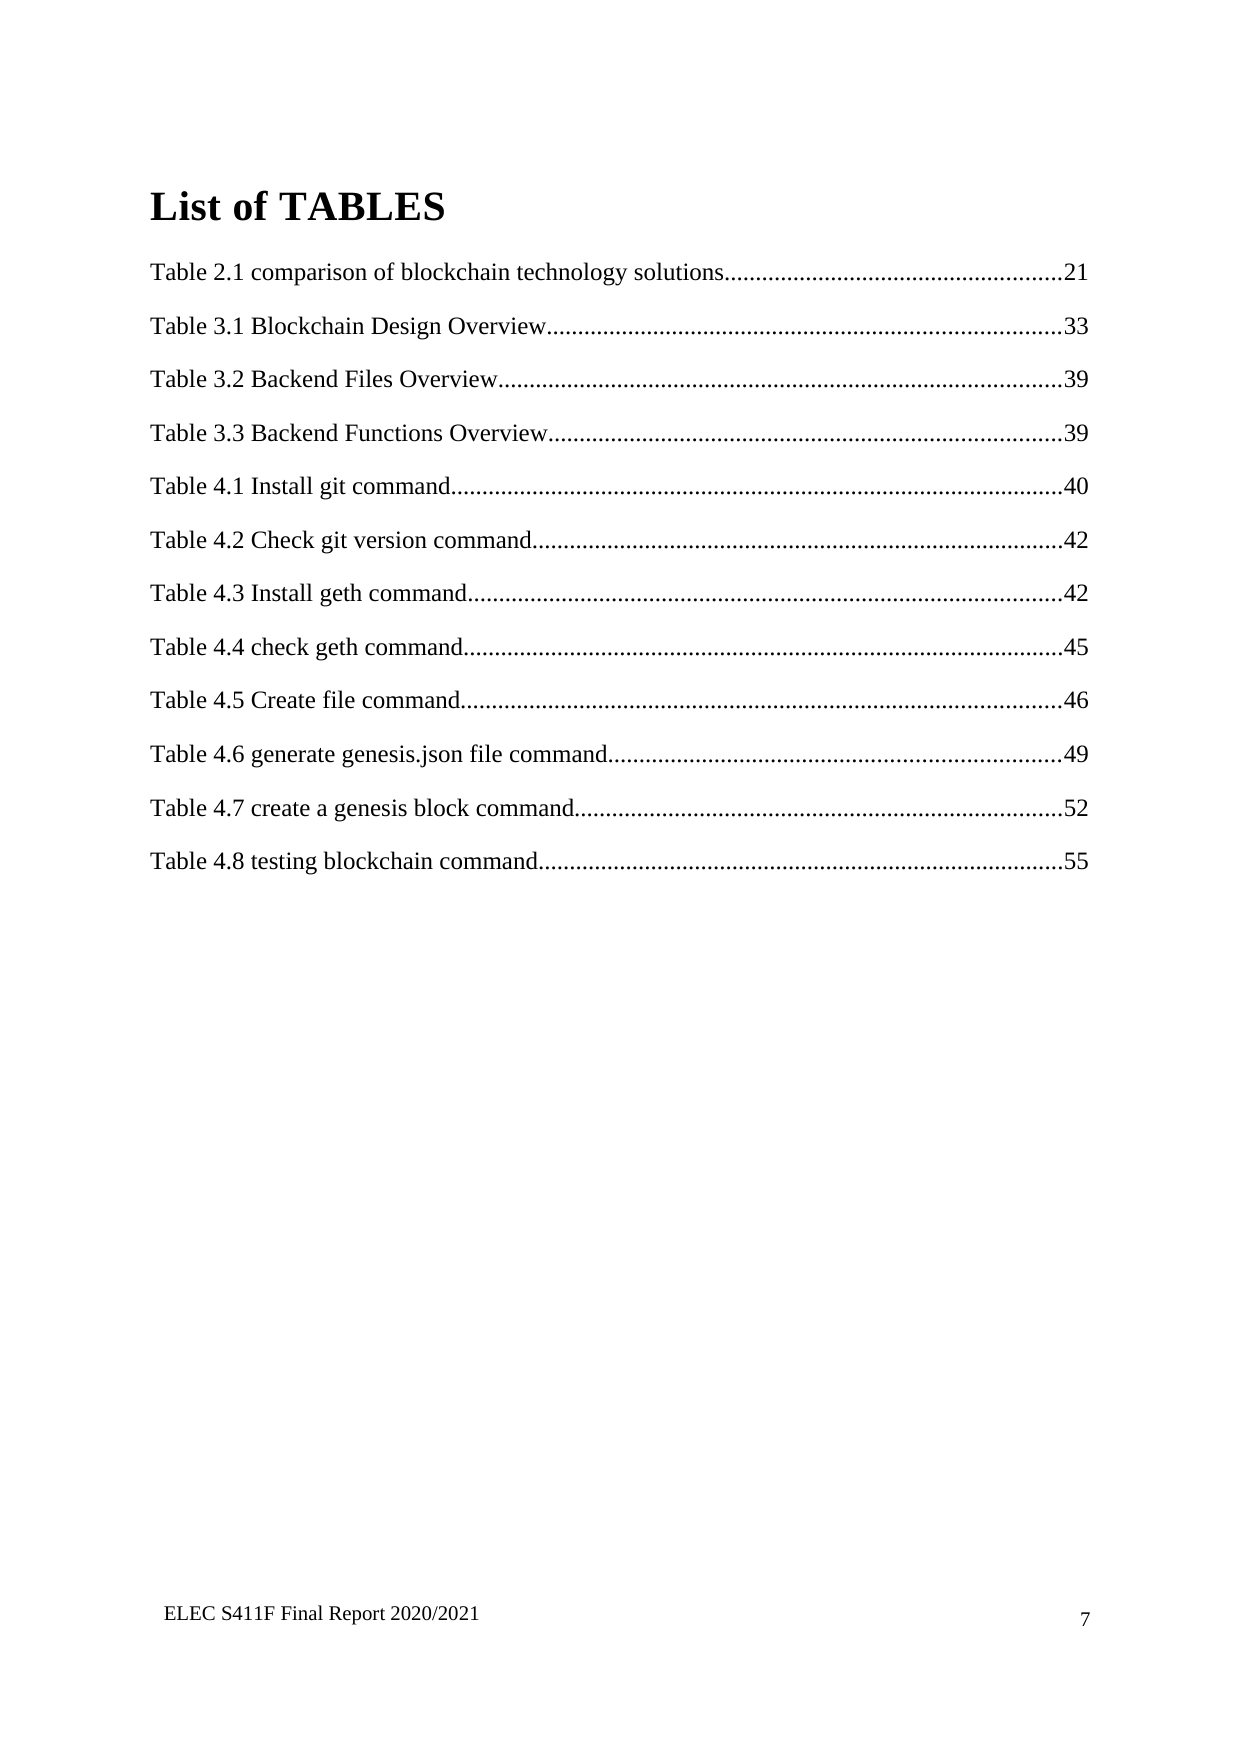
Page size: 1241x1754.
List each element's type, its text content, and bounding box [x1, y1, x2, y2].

text Table 3.1 Blockchain Design Overview 33 [150, 311, 1090, 339]
text Table 4.2 Check git version command 42 [150, 525, 1090, 554]
text Table 4.4 check geth command 45 [150, 632, 1090, 661]
text Table 3.2 Backend Files Overview 39 [150, 364, 1090, 393]
text Table 4.5 Create file command 46 [150, 686, 1090, 714]
text Table 4.6 generate genesis.json file command 49 [150, 739, 1090, 768]
text Table 4.8 testing blockchain command 55 [150, 846, 1090, 875]
text Table 4.1 Install git command 40 [150, 471, 1090, 500]
subtitle List of TABLES [150, 181, 1090, 229]
text Table 4.3 Install geth command 42 [150, 578, 1090, 607]
text Table 3.3 Backend Functions Overview 39 [150, 418, 1090, 447]
text Table 4.7 create a genesis block command 52 [150, 793, 1090, 821]
text Table 2.1 comparison of blockchain technology solutions 21 [150, 257, 1090, 286]
